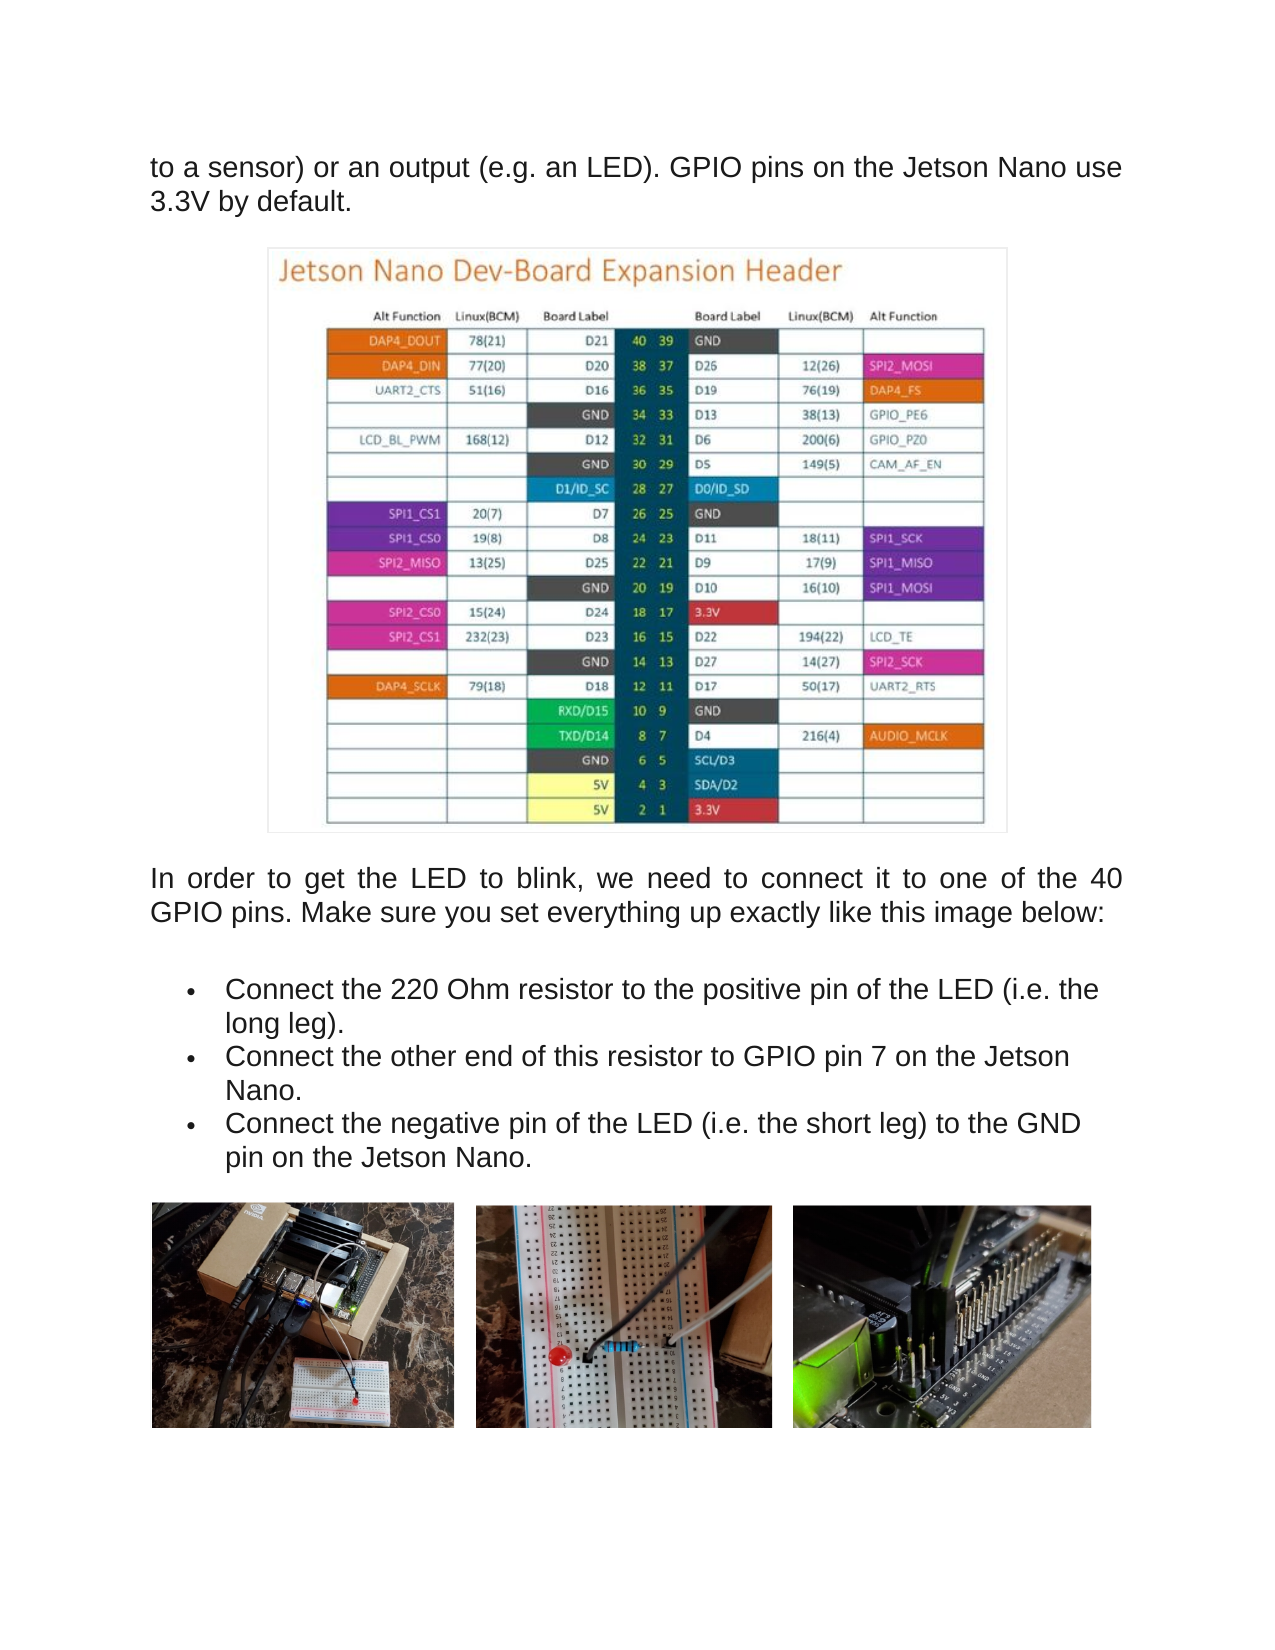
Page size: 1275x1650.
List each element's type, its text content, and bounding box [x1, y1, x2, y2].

picture [475, 1204, 773, 1428]
list Connect the 220 Ohm resistor to the positive pin of the LED (i.e. the long leg). [187, 972, 1125, 1039]
list Connect the other end of this resistor to GPIO pin 7 on the Jetson Nano. [187, 1039, 1125, 1106]
picture [266, 246, 1009, 833]
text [150, 150, 1125, 217]
list Connect the negative pin of the LED (i.e. the short leg) to the GND pin on the Jetson Nano. [187, 1106, 1125, 1173]
picture [150, 1202, 455, 1428]
picture [792, 1204, 1092, 1428]
text In order to get the LED to blink, we need to connect it to one of the 40 GPIO pins. Make sure you set everything up exactly like this image below: [150, 861, 1125, 928]
